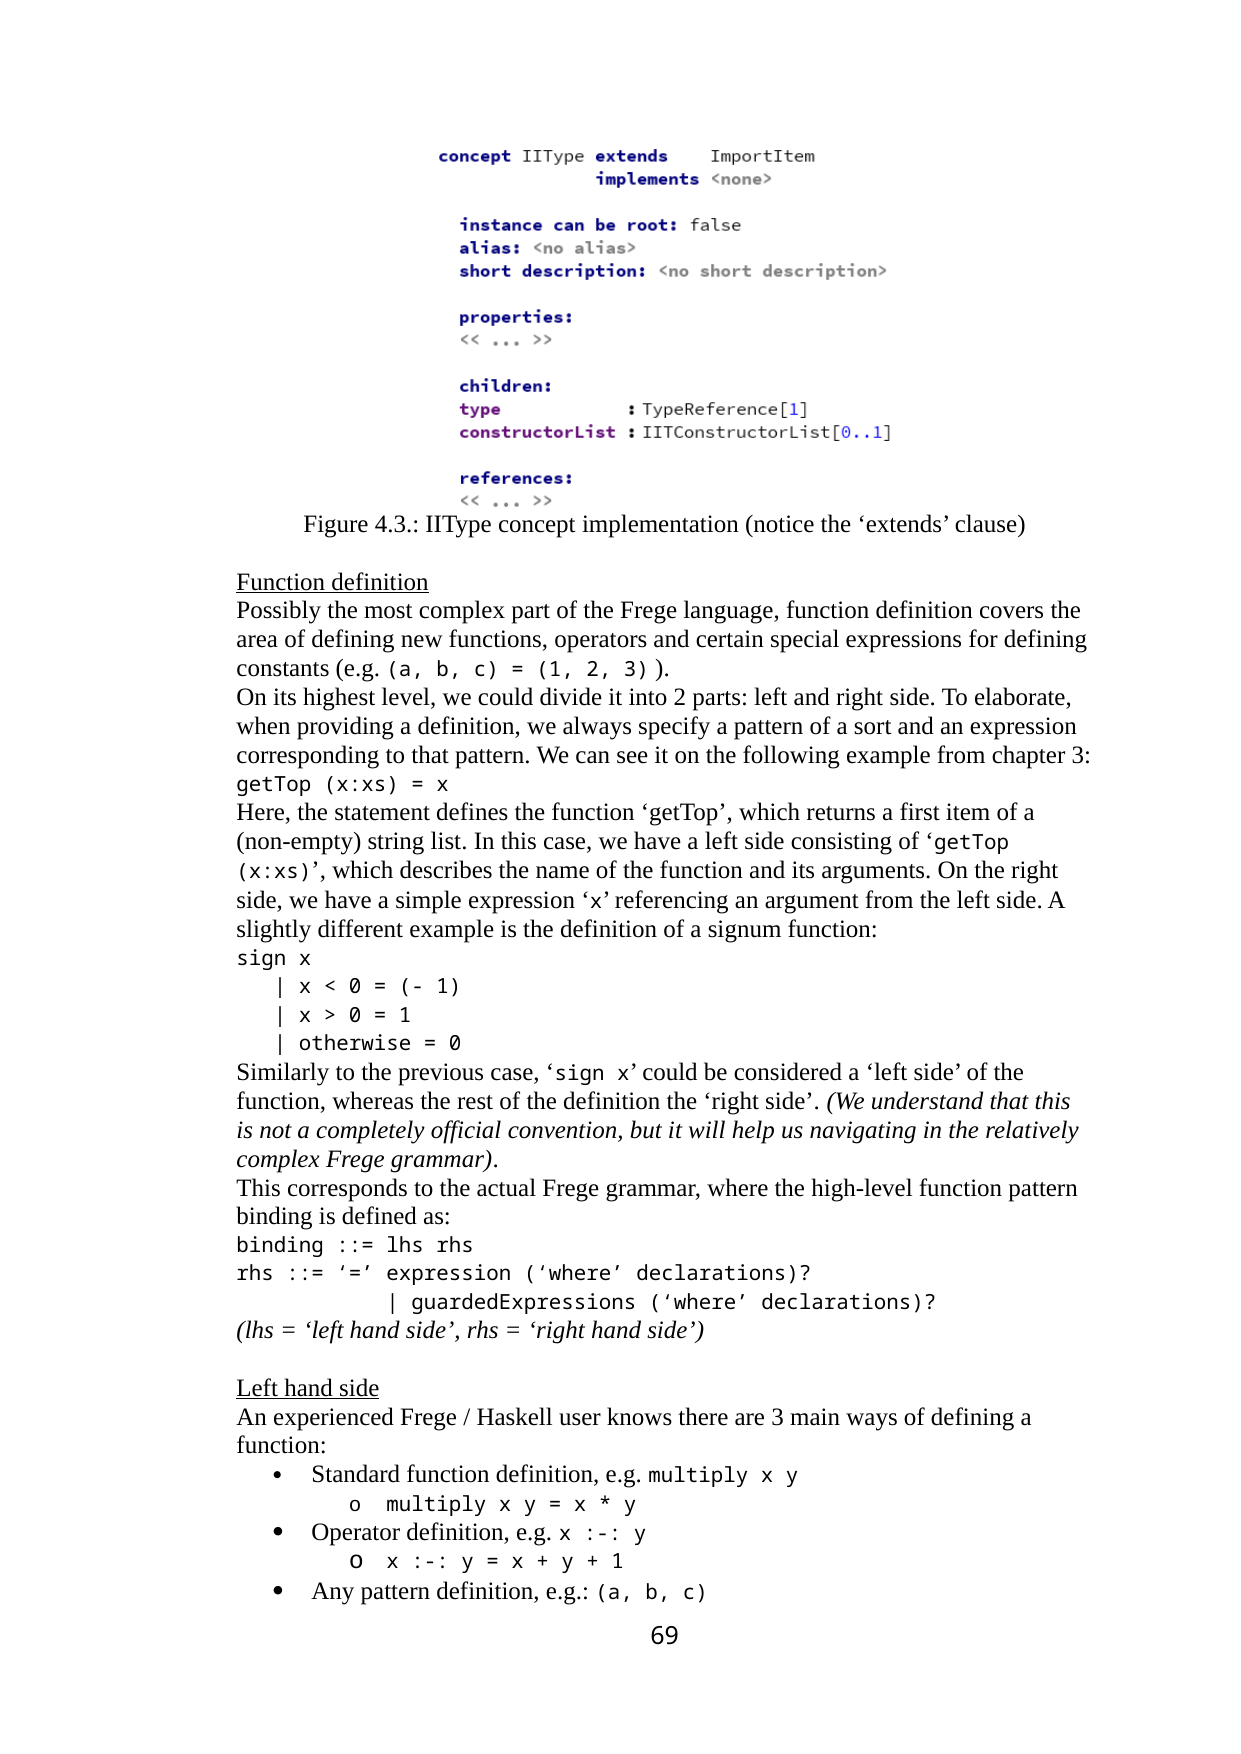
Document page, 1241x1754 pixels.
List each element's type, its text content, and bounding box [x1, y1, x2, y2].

list Standard function definition, e.g. multiply x y [274, 1459, 1092, 1489]
text Similarly to the previous case, ‘sign x’ could be considered a ‘left side’ of the function, whereas the rest of the definition the ‘right side’. (We understand that this is not a completely official convention, but it will help us navigating in the relatively complex Frege grammar). [236, 1057, 1092, 1173]
text Possibly the most complex part of the Frege language, function definition covers the area of defining new functions, operators and certain special expressions for defining constants (e.g. (a, b, c) = (1, 2, 3) ). [236, 596, 1092, 682]
text Here, the statement defines the function ‘getTop’, which returns a first item of a (non-empty) string list. In this case, we have a left side consisting of ‘getTop (x:xs)’, which describes the name of the function and its arguments. On the right side, we have a simple expression ‘x’ referencing an argument from the left side. A slightly different example is the definition of a signum function: [236, 797, 1092, 943]
text rhs ::= ‘=’ expression (‘where’ declarations)? [236, 1258, 1092, 1287]
list Operator definition, e.g. x :-: y [274, 1517, 1092, 1547]
text binding ::= lhs rhs [236, 1230, 1092, 1258]
text | otherwise = 0 [236, 1028, 1092, 1057]
list x :-: y = x + y + 1 [349, 1547, 1092, 1576]
text (lhs = ‘left hand side’, rhs = ‘right hand side’) [236, 1315, 1092, 1344]
text This corresponds to the actual Frege grammar, where the high-level function pattern binding is defined as: [236, 1173, 1092, 1230]
text | guardedExpressions (‘where’ declarations)? [236, 1287, 1092, 1315]
text On its highest level, we could divide it into 2 parts: left and right side. To elaborate, when providing a definition, we always specify a pattern of a sort and an expression corresponding to that pattern. We can see it on the following example from chapter 3: [236, 682, 1092, 769]
list Any pattern definition, e.g.: (a, b, c) [274, 1576, 1092, 1606]
text | x > 0 = 1 [236, 1000, 1092, 1028]
text Figure 4.3.: IIType concept implementation (notice the ‘extends’ clause) [236, 509, 1092, 538]
text sign x [236, 943, 1092, 972]
picture [437, 147, 892, 510]
text Left hand side [236, 1373, 1092, 1402]
text Function definition [236, 567, 1092, 596]
text getTop (x:xs) = x [236, 769, 1092, 797]
list multiply x y = x * y [349, 1489, 1092, 1517]
text | x < 0 = (- 1) [236, 972, 1092, 1000]
text An experienced Frege / Haskell user knows there are 3 main ways of defining a function: [236, 1402, 1092, 1459]
